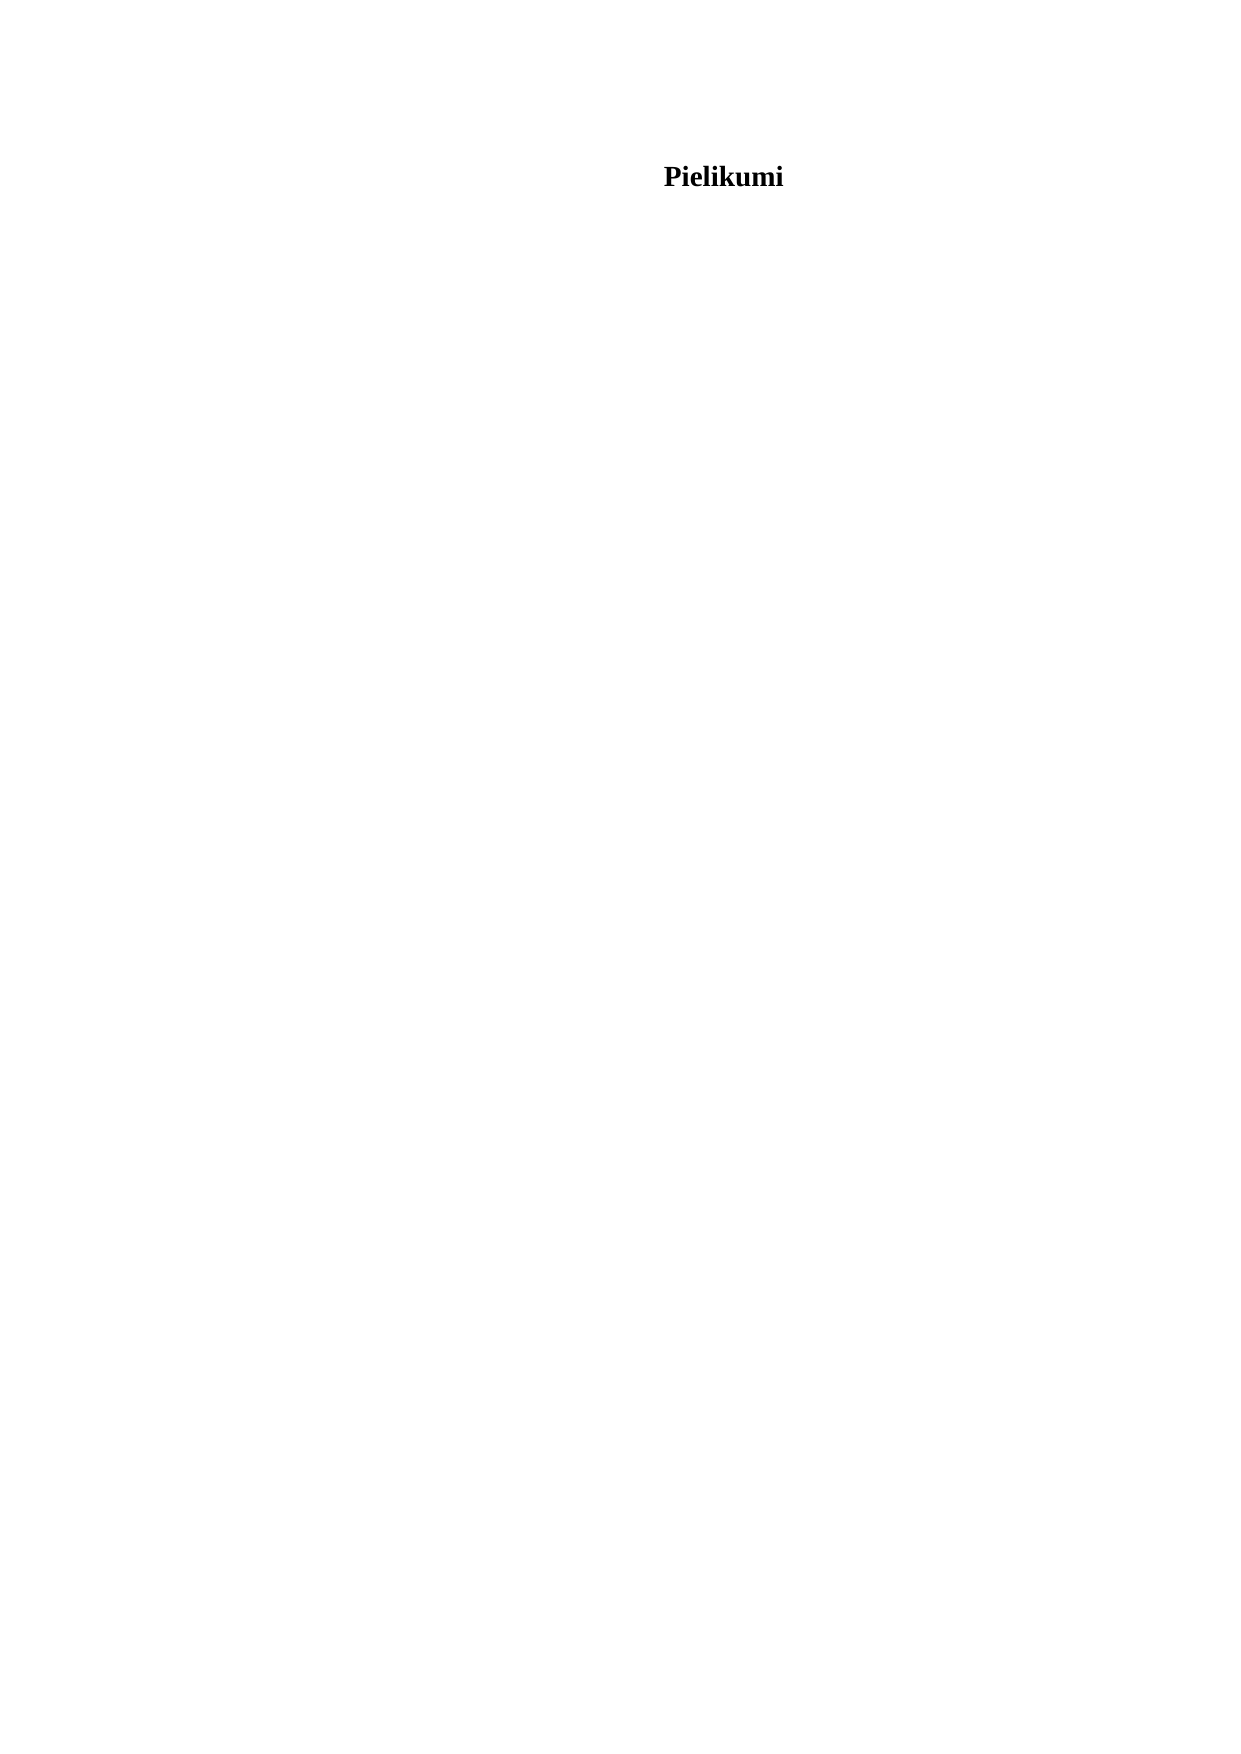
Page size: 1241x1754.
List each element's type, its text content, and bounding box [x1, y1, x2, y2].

subtitle Pielikumi [236, 159, 1122, 192]
